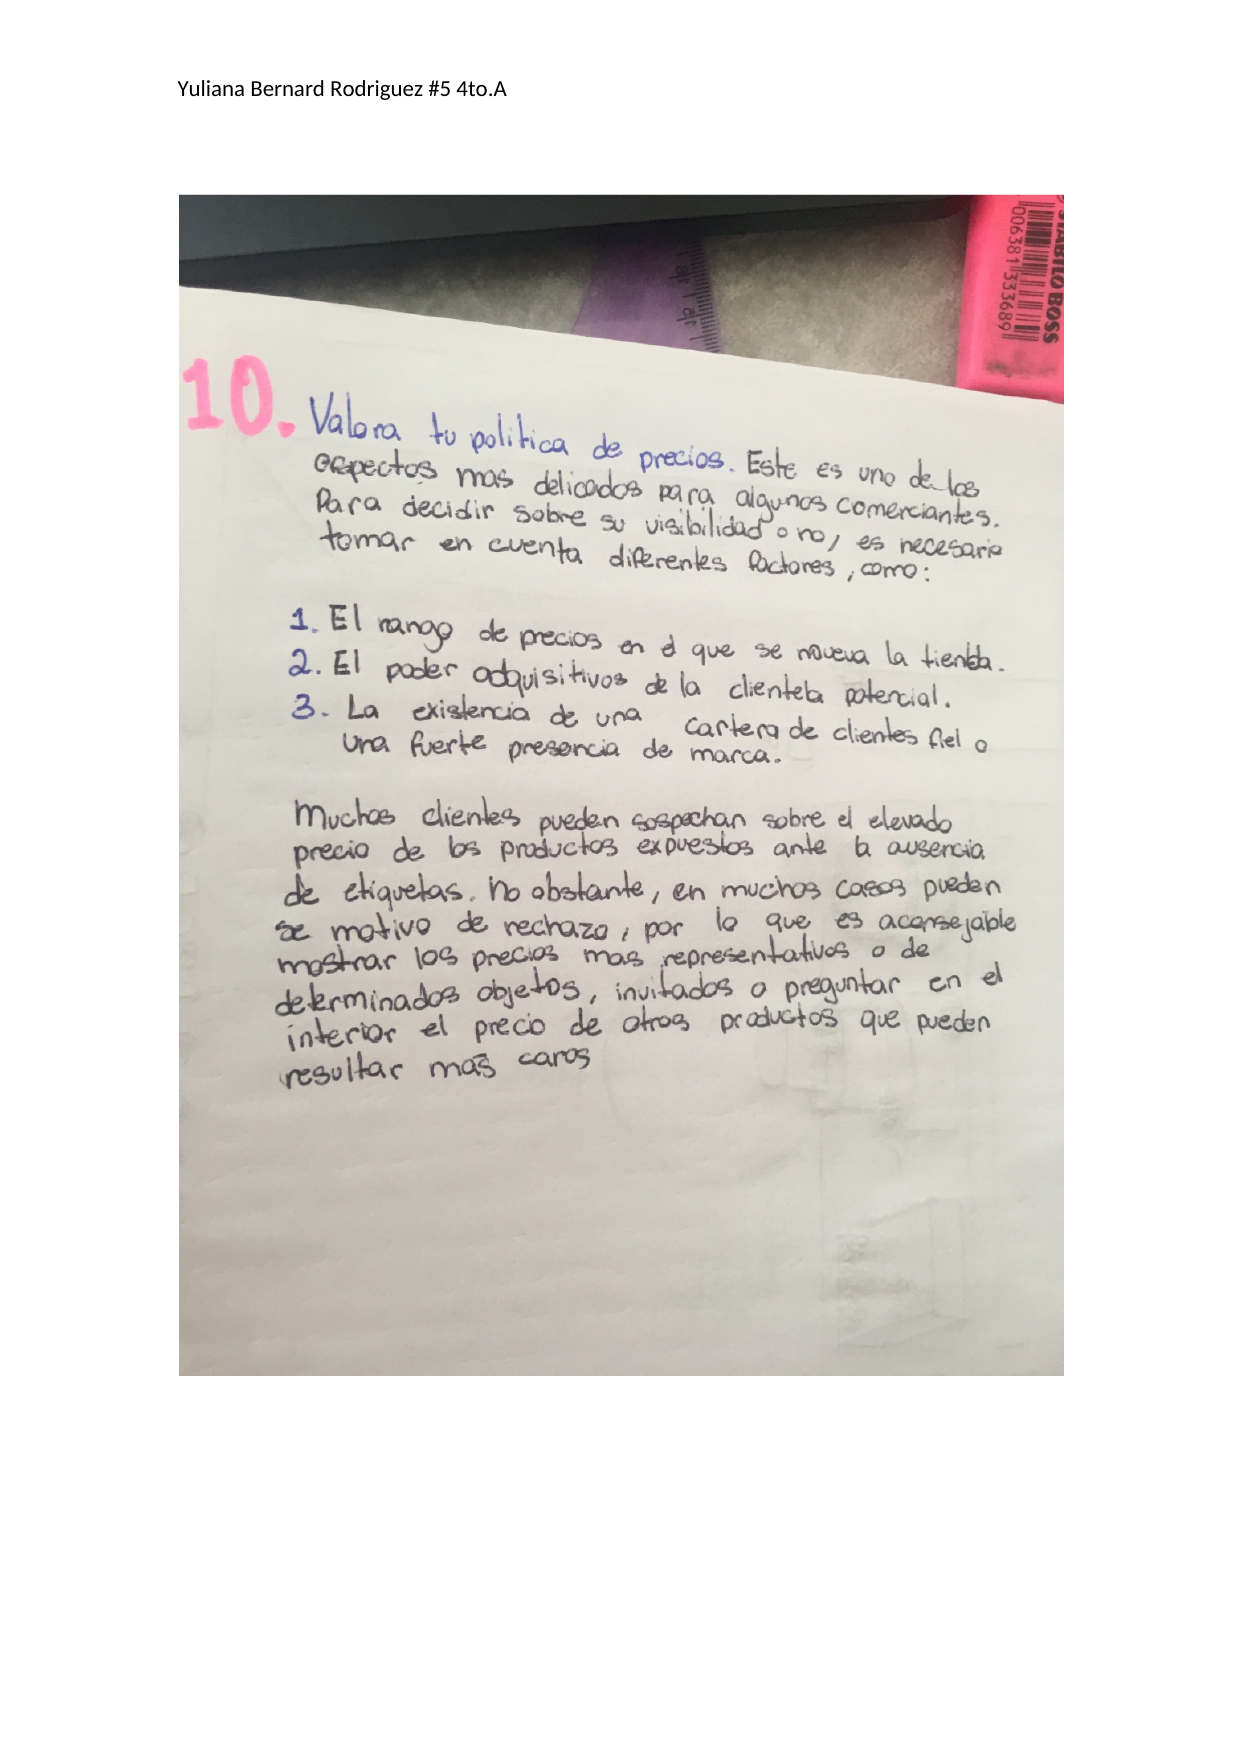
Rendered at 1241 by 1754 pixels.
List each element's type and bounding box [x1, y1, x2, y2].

picture [179, 196, 1064, 1375]
